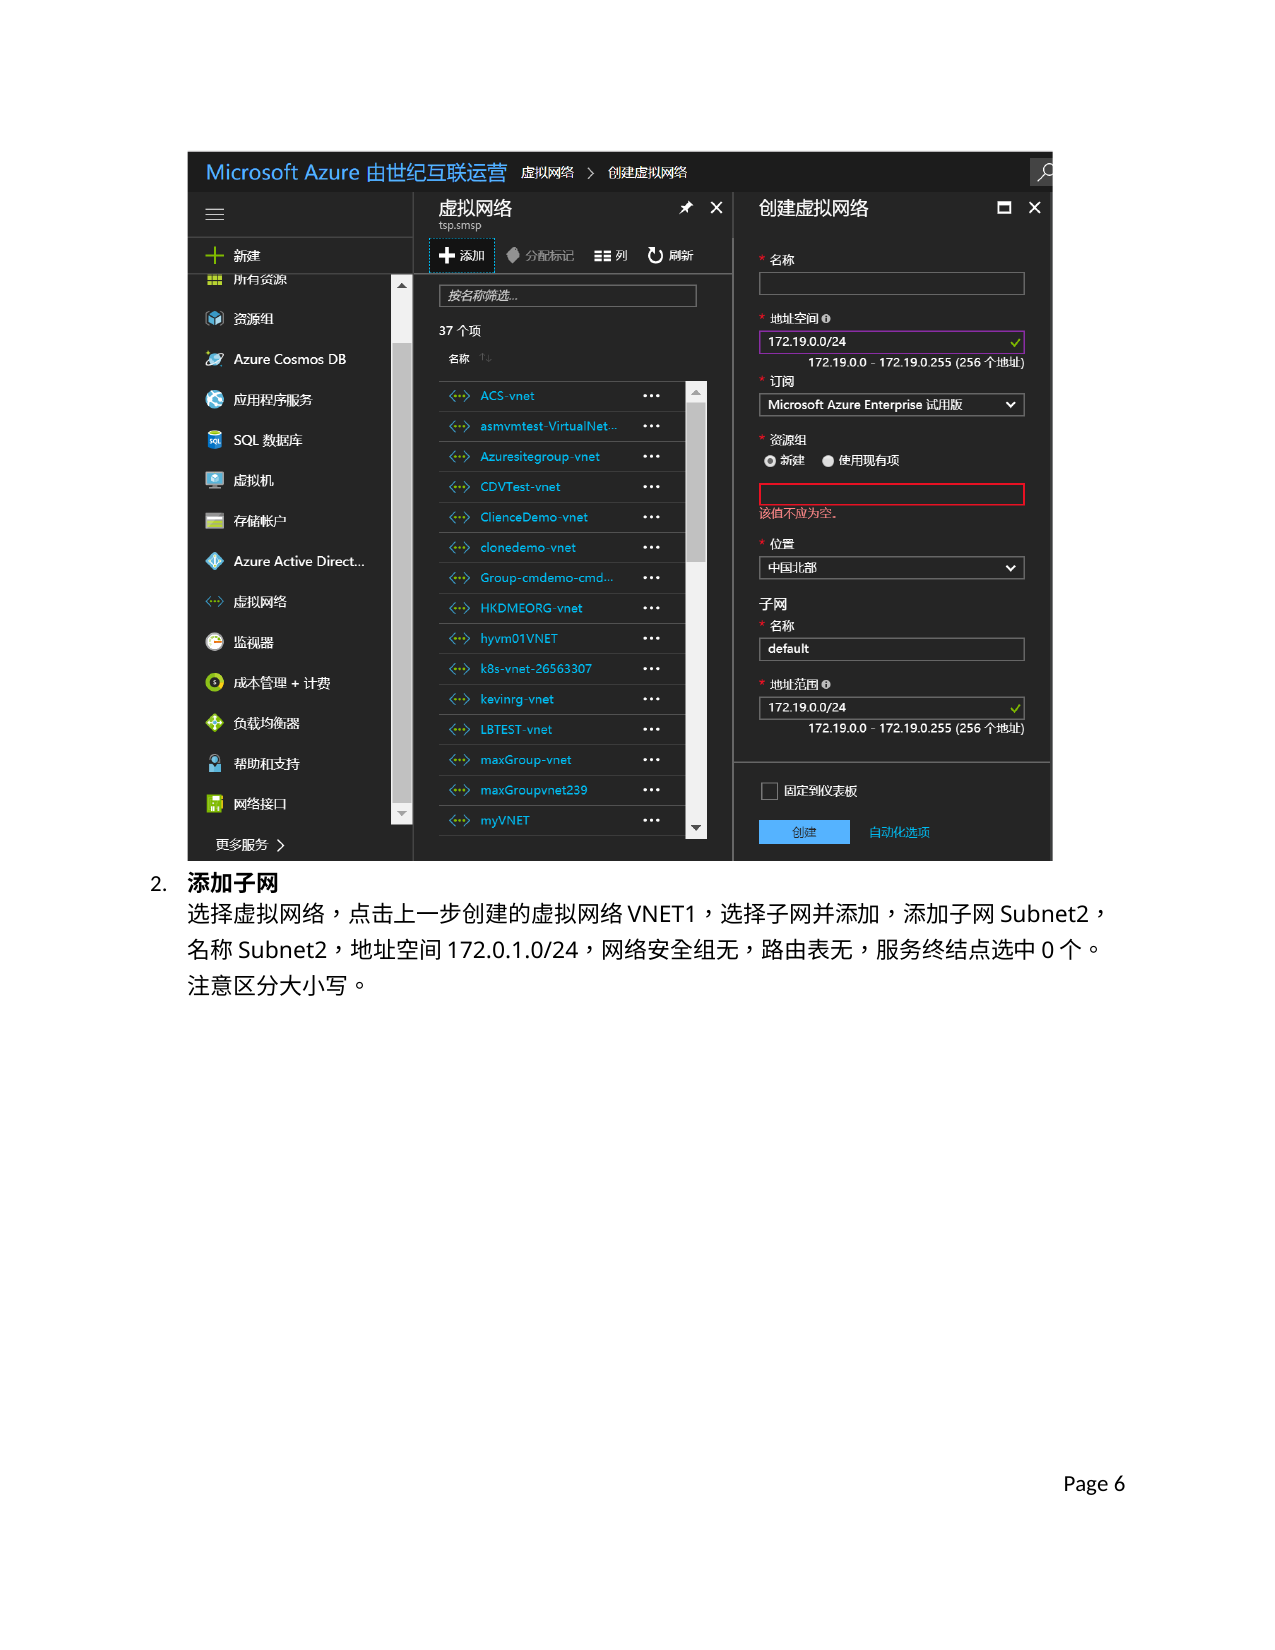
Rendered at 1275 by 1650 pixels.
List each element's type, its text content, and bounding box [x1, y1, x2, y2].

picture [187, 150, 1053, 861]
list 添加子网 [150, 865, 1125, 898]
text 选择虚拟网络，点击上一步创建的虚拟网络VNET1，选择子网并添加，添加子网Subnet2，名称Subnet2，地址空间172.0.1.0/24，网络安全组无，路由表无，服务终结点选中0个。注意区分大小写。 [187, 898, 1125, 1001]
